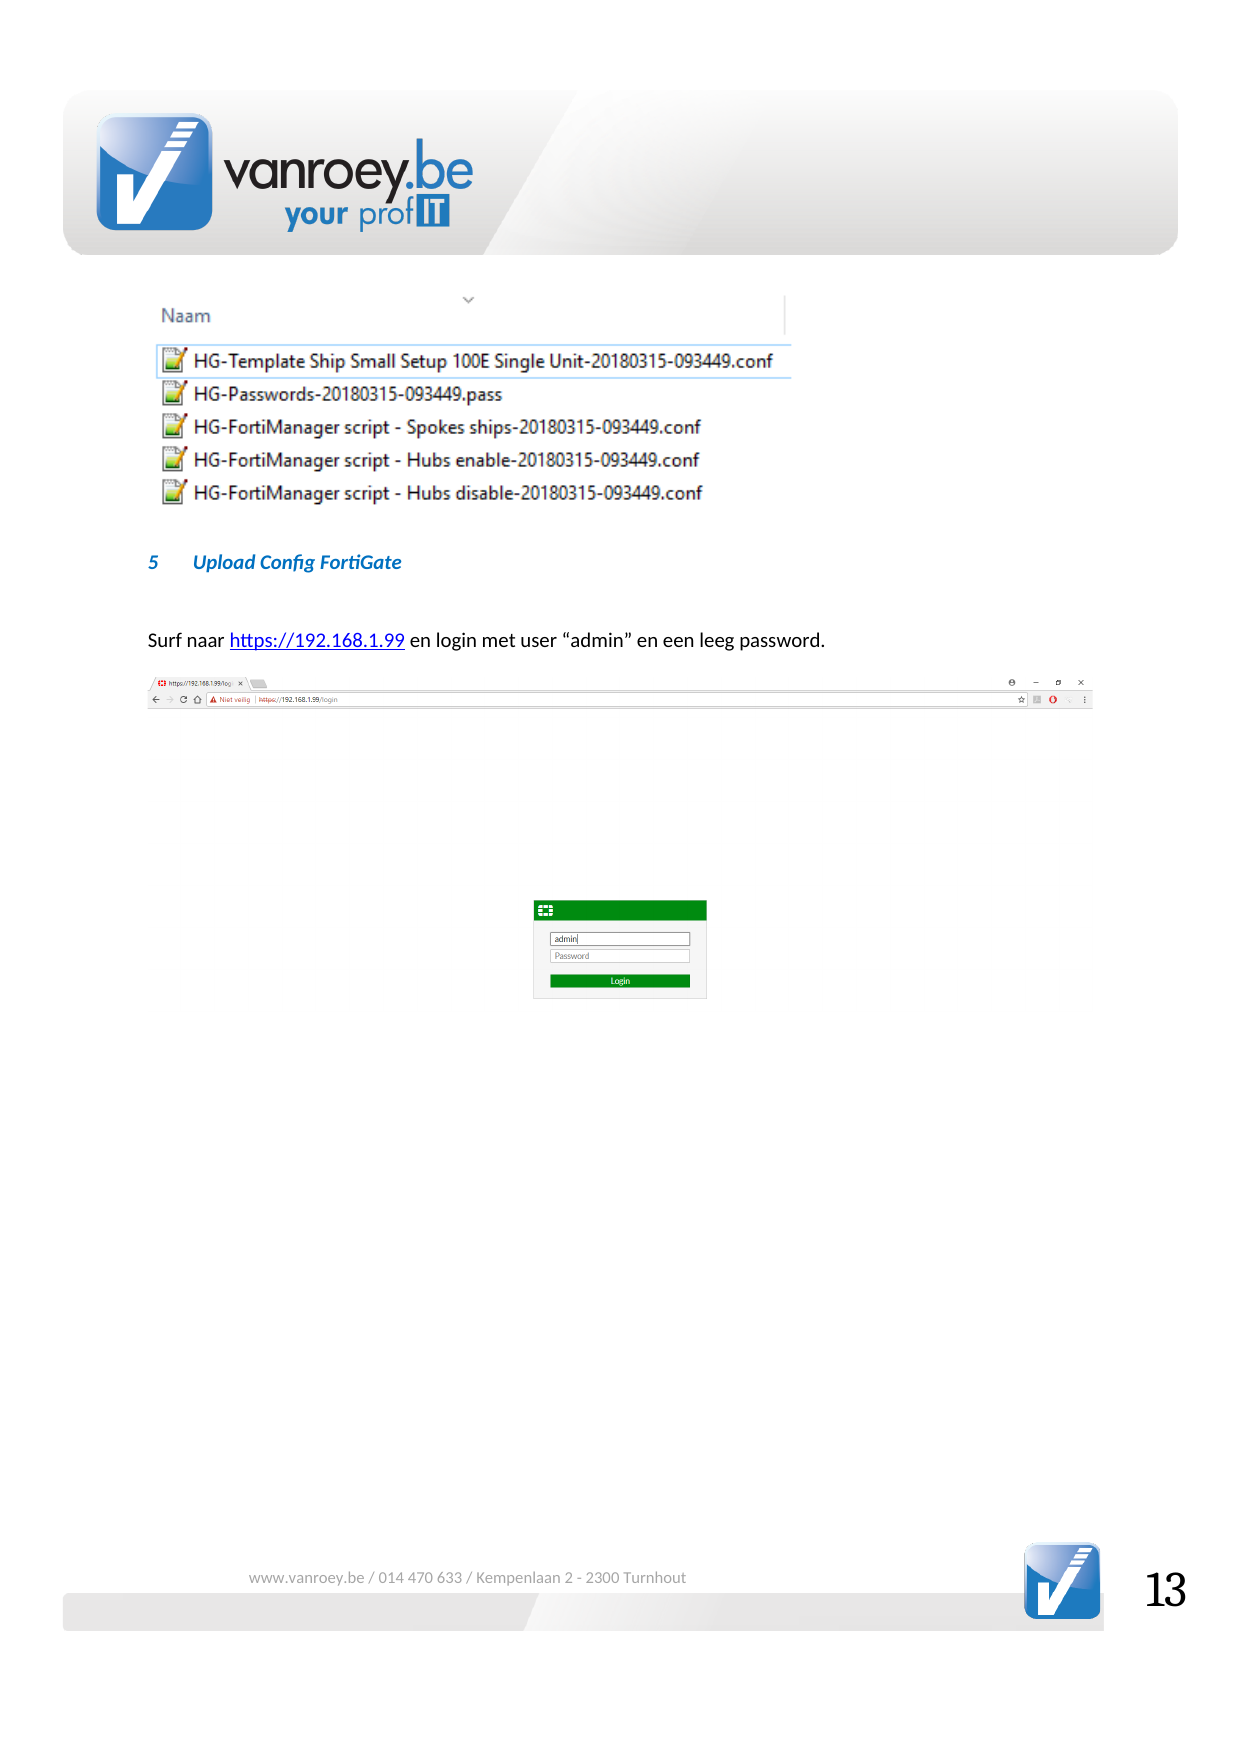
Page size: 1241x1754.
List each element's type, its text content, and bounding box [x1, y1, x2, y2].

picture [147, 288, 792, 525]
subtitle Upload Config FortiGate [148, 549, 1093, 621]
picture [62, 1542, 1103, 1631]
picture [63, 90, 1178, 255]
picture [147, 677, 1093, 1012]
text Surf naar https://192.168.1.99 en login met user “admin” en een leeg password. [148, 627, 1093, 652]
